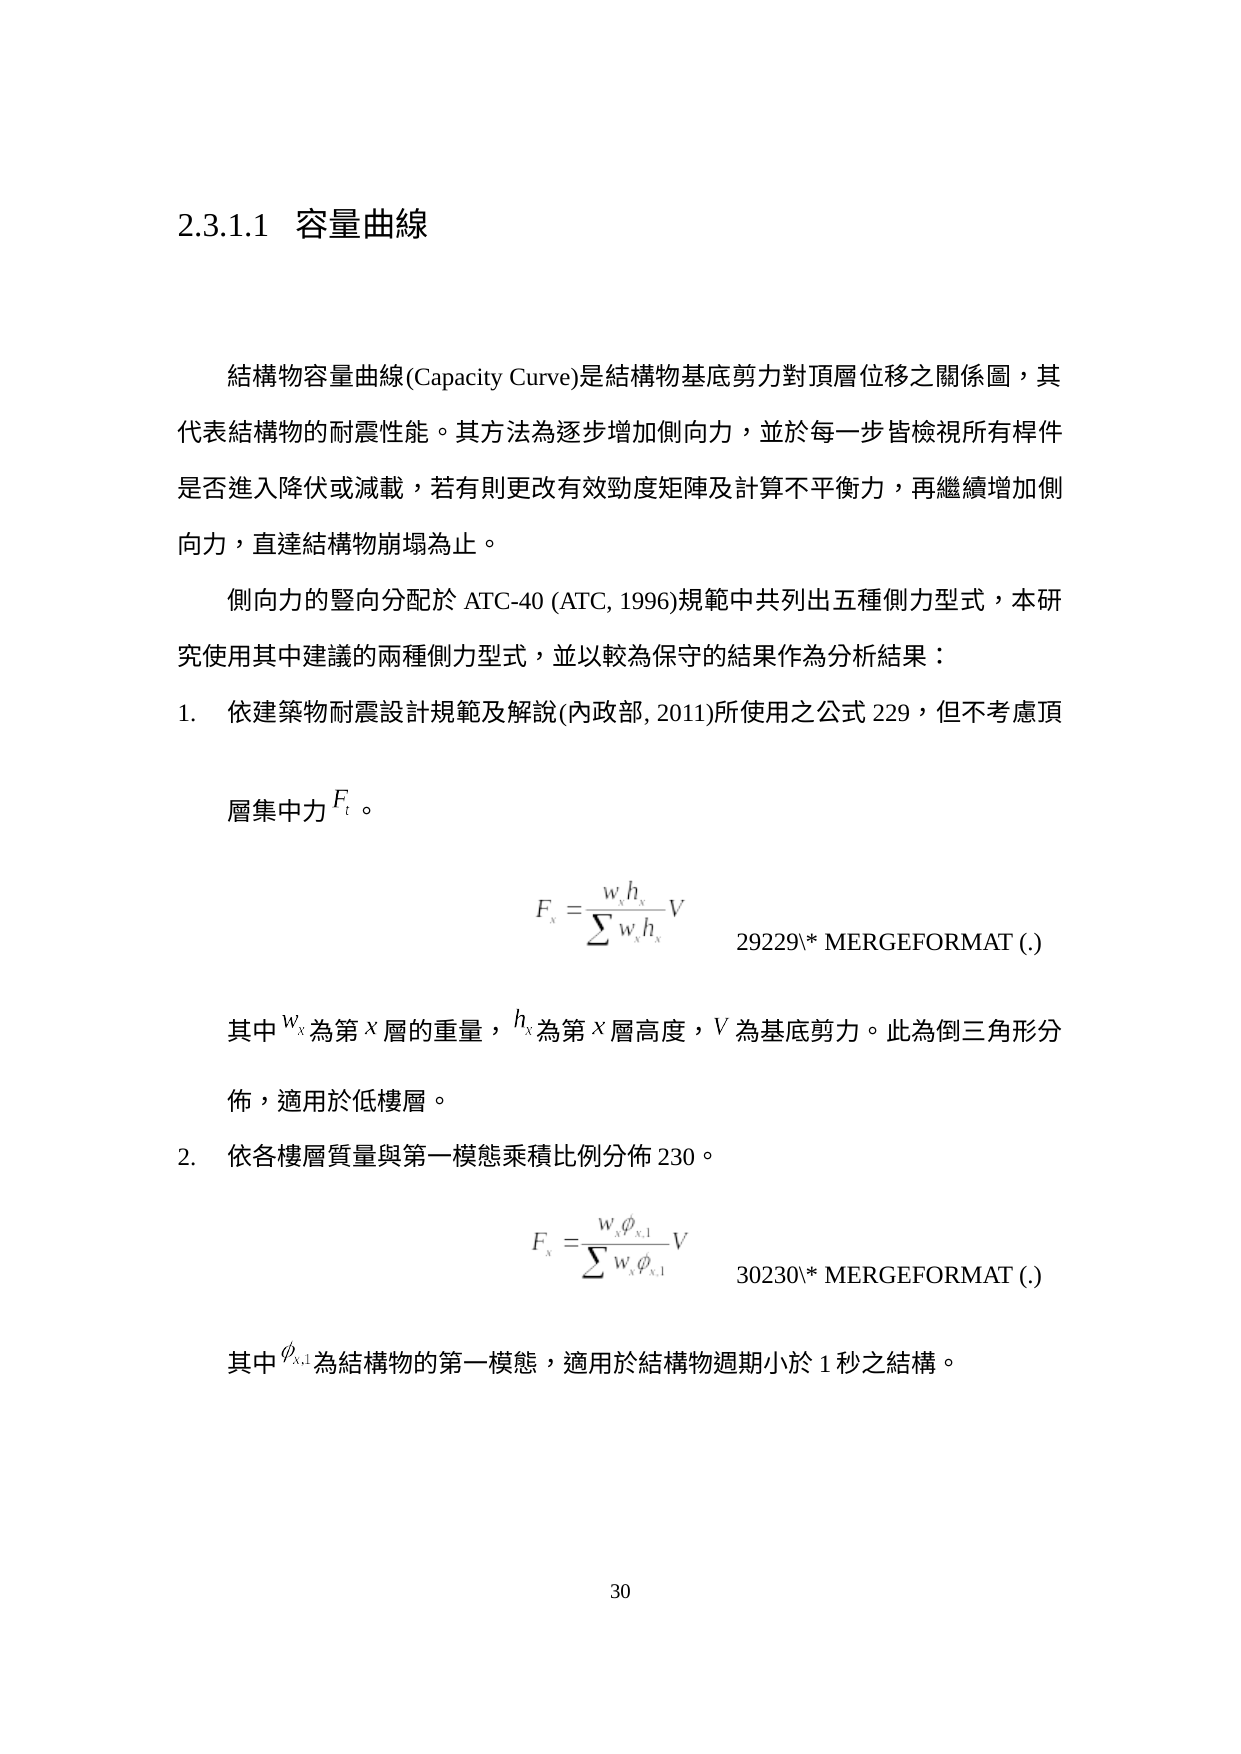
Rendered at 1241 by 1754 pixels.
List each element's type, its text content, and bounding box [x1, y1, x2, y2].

list 依各樓層質量與第一模態乘積比例分佈。 [177, 1136, 1063, 1174]
list 依建築物耐震設計規範及解說(內政部, 2011)所使用之公式，但不考慮頂層集中力。 [177, 692, 1063, 842]
text 結構物容量曲線(Capacity Curve)是結構物基底剪力對頂層位移之關係圖，其代表結構物的耐震性能。其方法為逐步增加側向力，並於每一步皆檢視所有桿件是否進入降伏或減載，若有則更改有效勁度矩陣及計算不平衡力，再繼續增加側向力，直達結構物崩塌為止。 [177, 356, 1063, 562]
subtitle 容量曲線 [177, 184, 1063, 259]
text 其中為第層的重量，為第層高度，為基底剪力。此為倒三角形分佈，適用於低樓層。 [227, 987, 1063, 1118]
text 側向力的豎向分配於ATC-40 (ATC, 1996)規範中共列出五種側力型式，本研究使用其中建議的兩種側力型式，並以較為保守的結果作為分析結果： [177, 580, 1063, 674]
text 其中為結構物的第一模態，適用於結構物週期小於1秒之結構。 [227, 1319, 1063, 1394]
